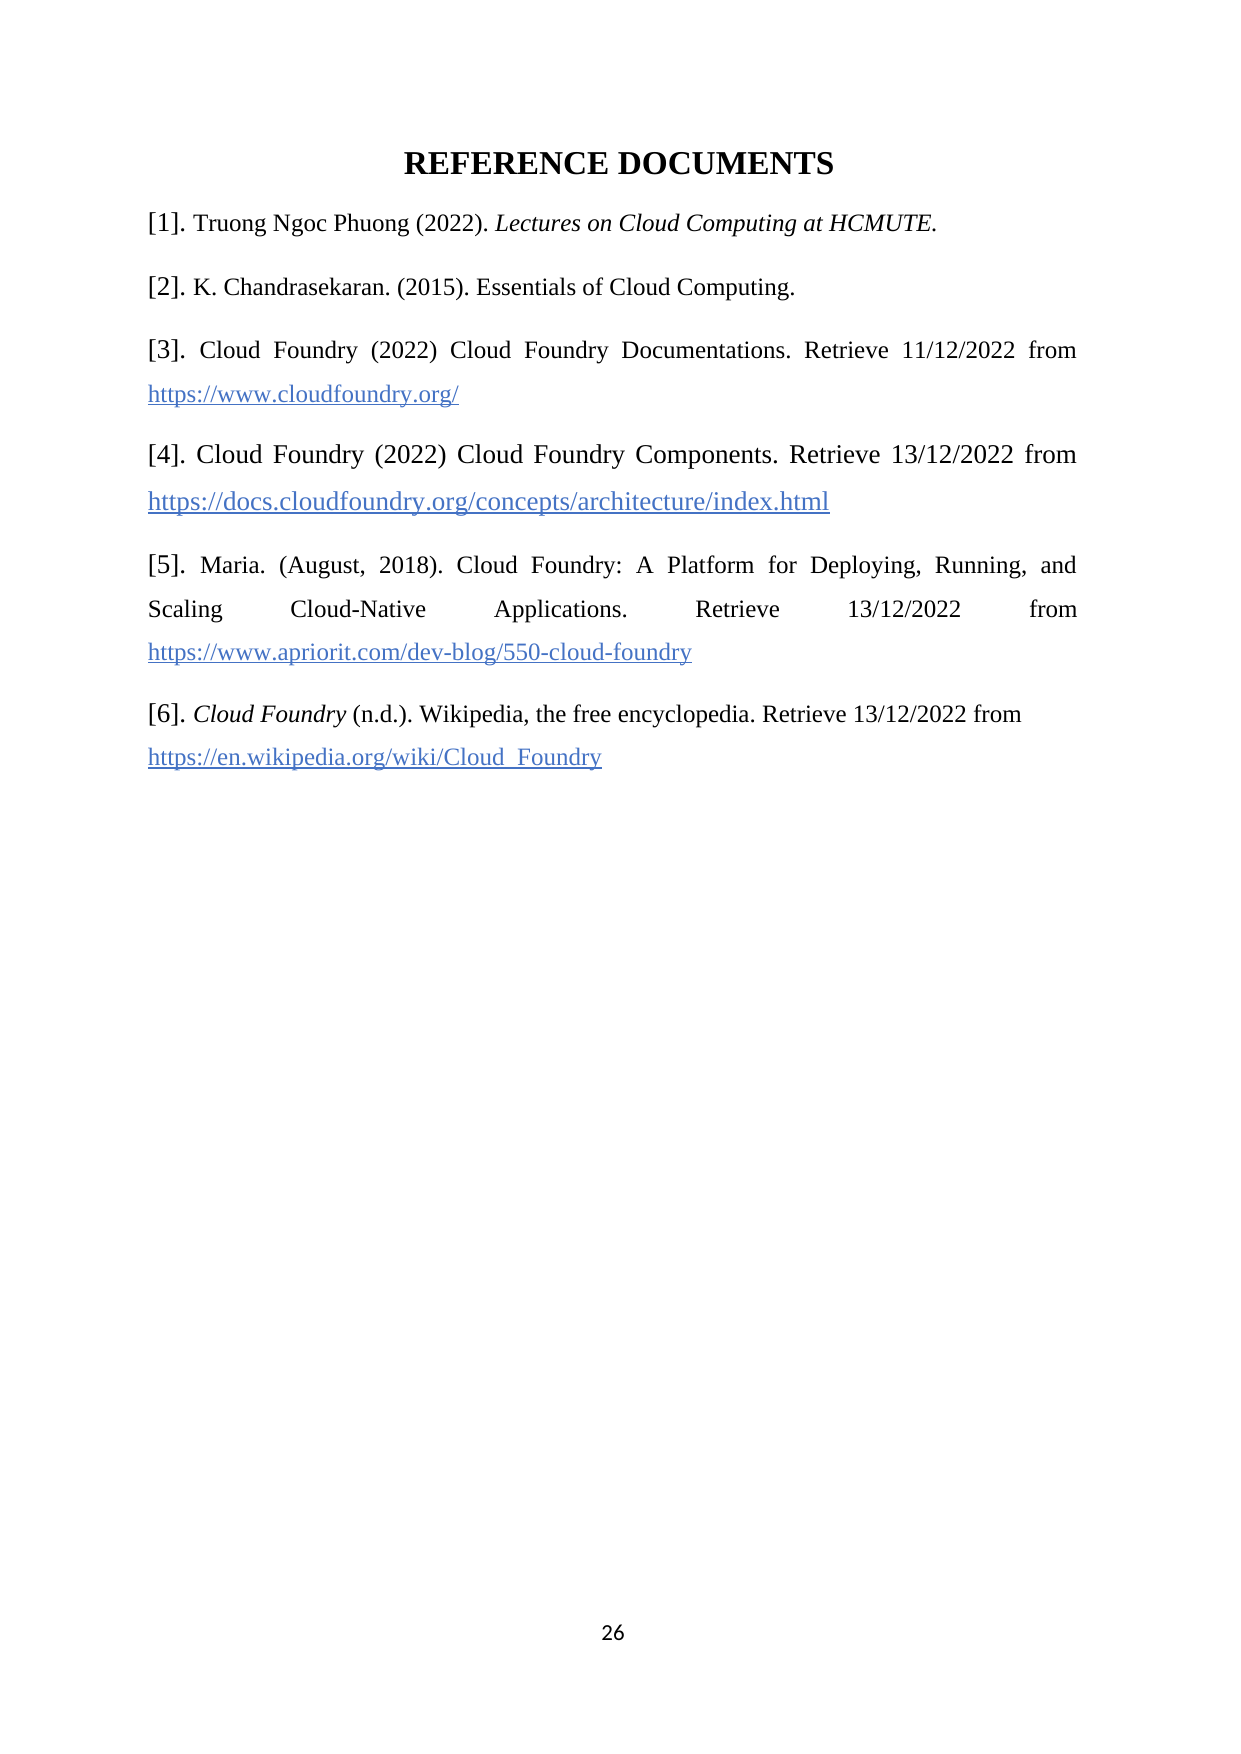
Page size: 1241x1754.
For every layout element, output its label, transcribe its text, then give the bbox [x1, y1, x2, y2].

text [4]. Cloud Foundry (2022) Cloud Foundry Components. Retrieve 13/12/2022 from https://docs.cloudfoundry.org/concepts/architecture/index.html [148, 438, 1078, 516]
text [1]. Truong Ngoc Phuong (2022). Lectures on Cloud Computing at HCMUTE. [148, 206, 1078, 238]
subtitle REFERENCE DOCUMENTS [160, 143, 1078, 181]
text [5]. Maria. (August, 2018). Cloud Foundry: A Platform for Deploying, Running, and Scaling Cloud-Native Applications. Retrieve 13/12/2022 from https://www.apriorit.com/dev-blog/550-cloud-foundry [148, 548, 1078, 666]
text [6]. Cloud Foundry (n.d.). Wikipedia, the free encyclopedia. Retrieve 13/12/2022 from https://en.wikipedia.org/wiki/Cloud_Foundry [148, 697, 1078, 771]
text [2]. K. Chandrasekaran. (2015). Essentials of Cloud Computing. [148, 270, 1078, 301]
text [3]. Cloud Foundry (2022) Cloud Foundry Documentations. Retrieve 11/12/2022 from https://www.cloudfoundry.org/ [148, 333, 1078, 407]
